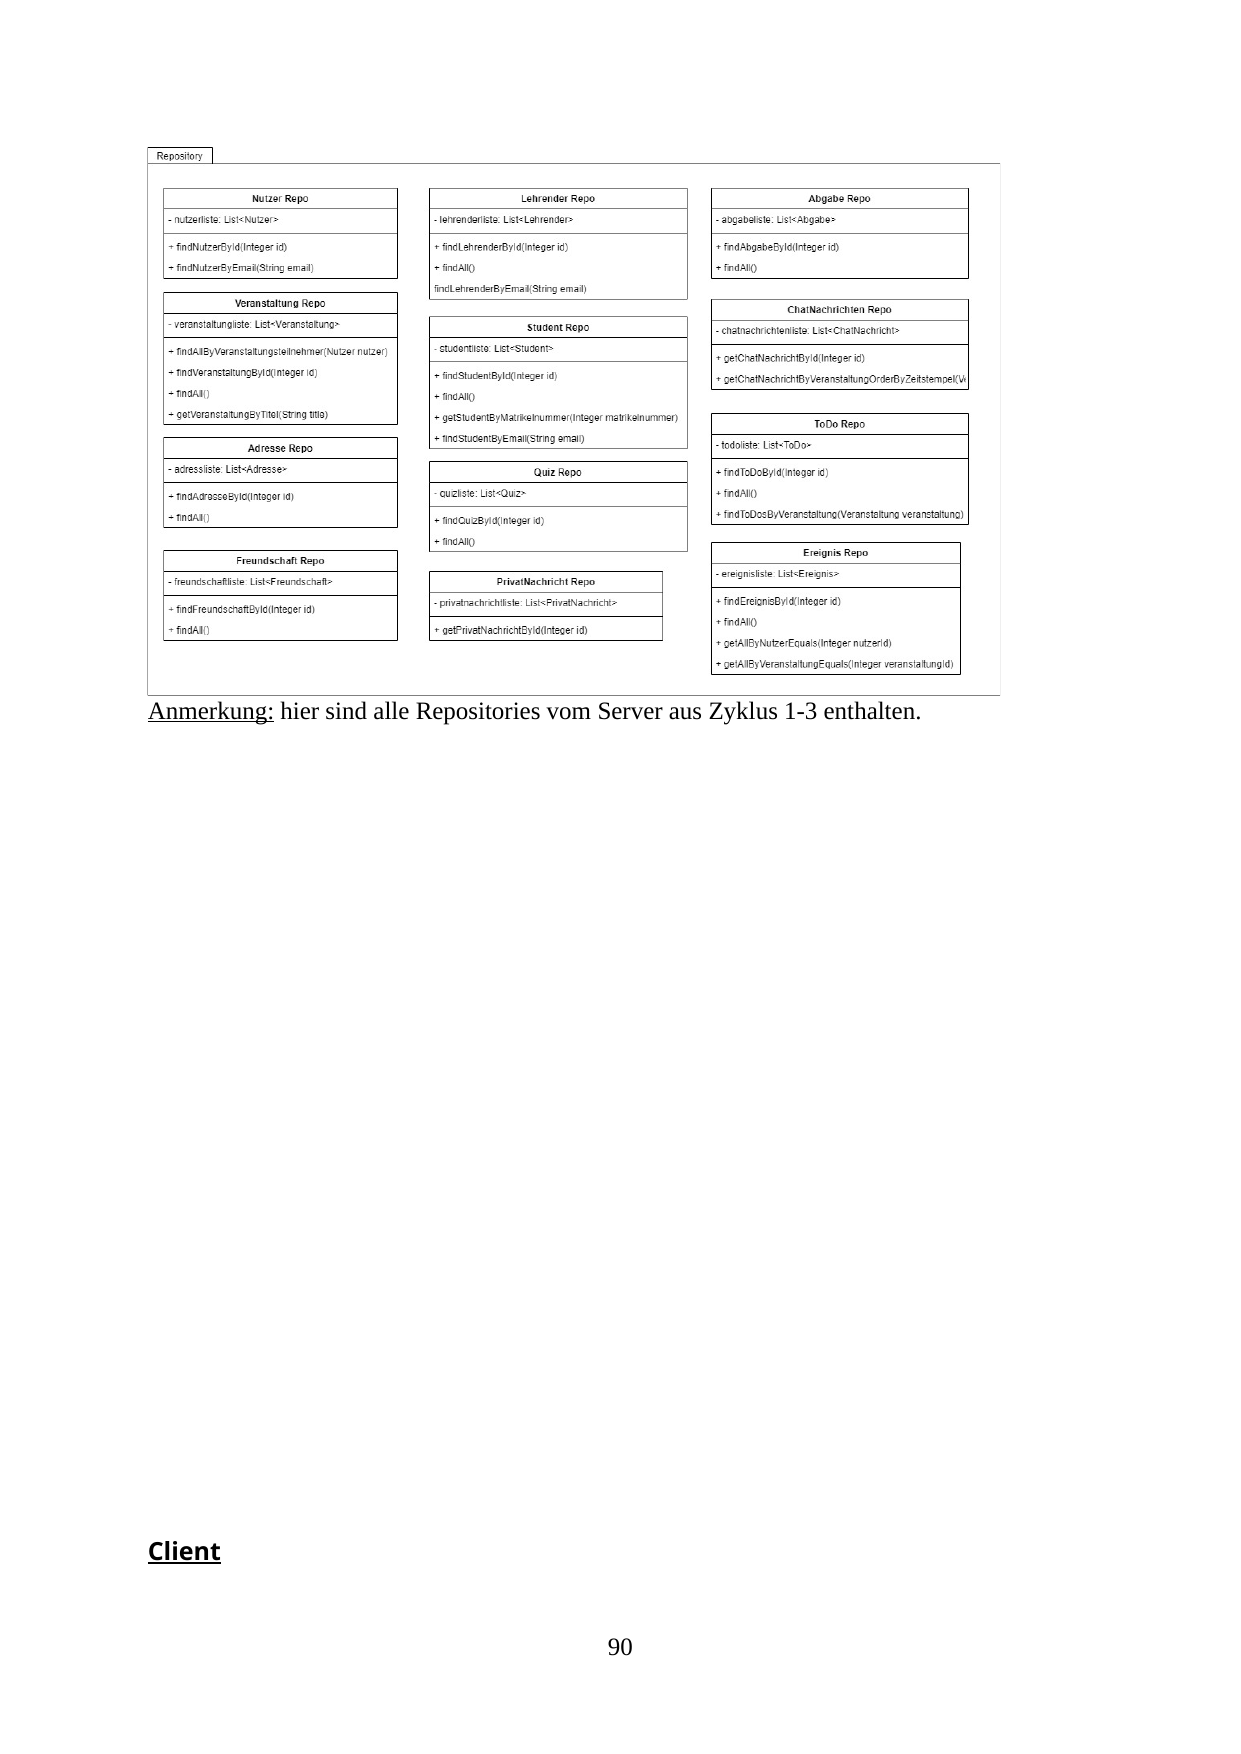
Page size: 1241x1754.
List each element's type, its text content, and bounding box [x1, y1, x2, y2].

picture [147, 147, 1001, 696]
subtitle Client [148, 1534, 1093, 1568]
text Anmerkung: hier sind alle Repositories vom Server aus Zyklus 1-3 enthalten. [148, 696, 1093, 724]
